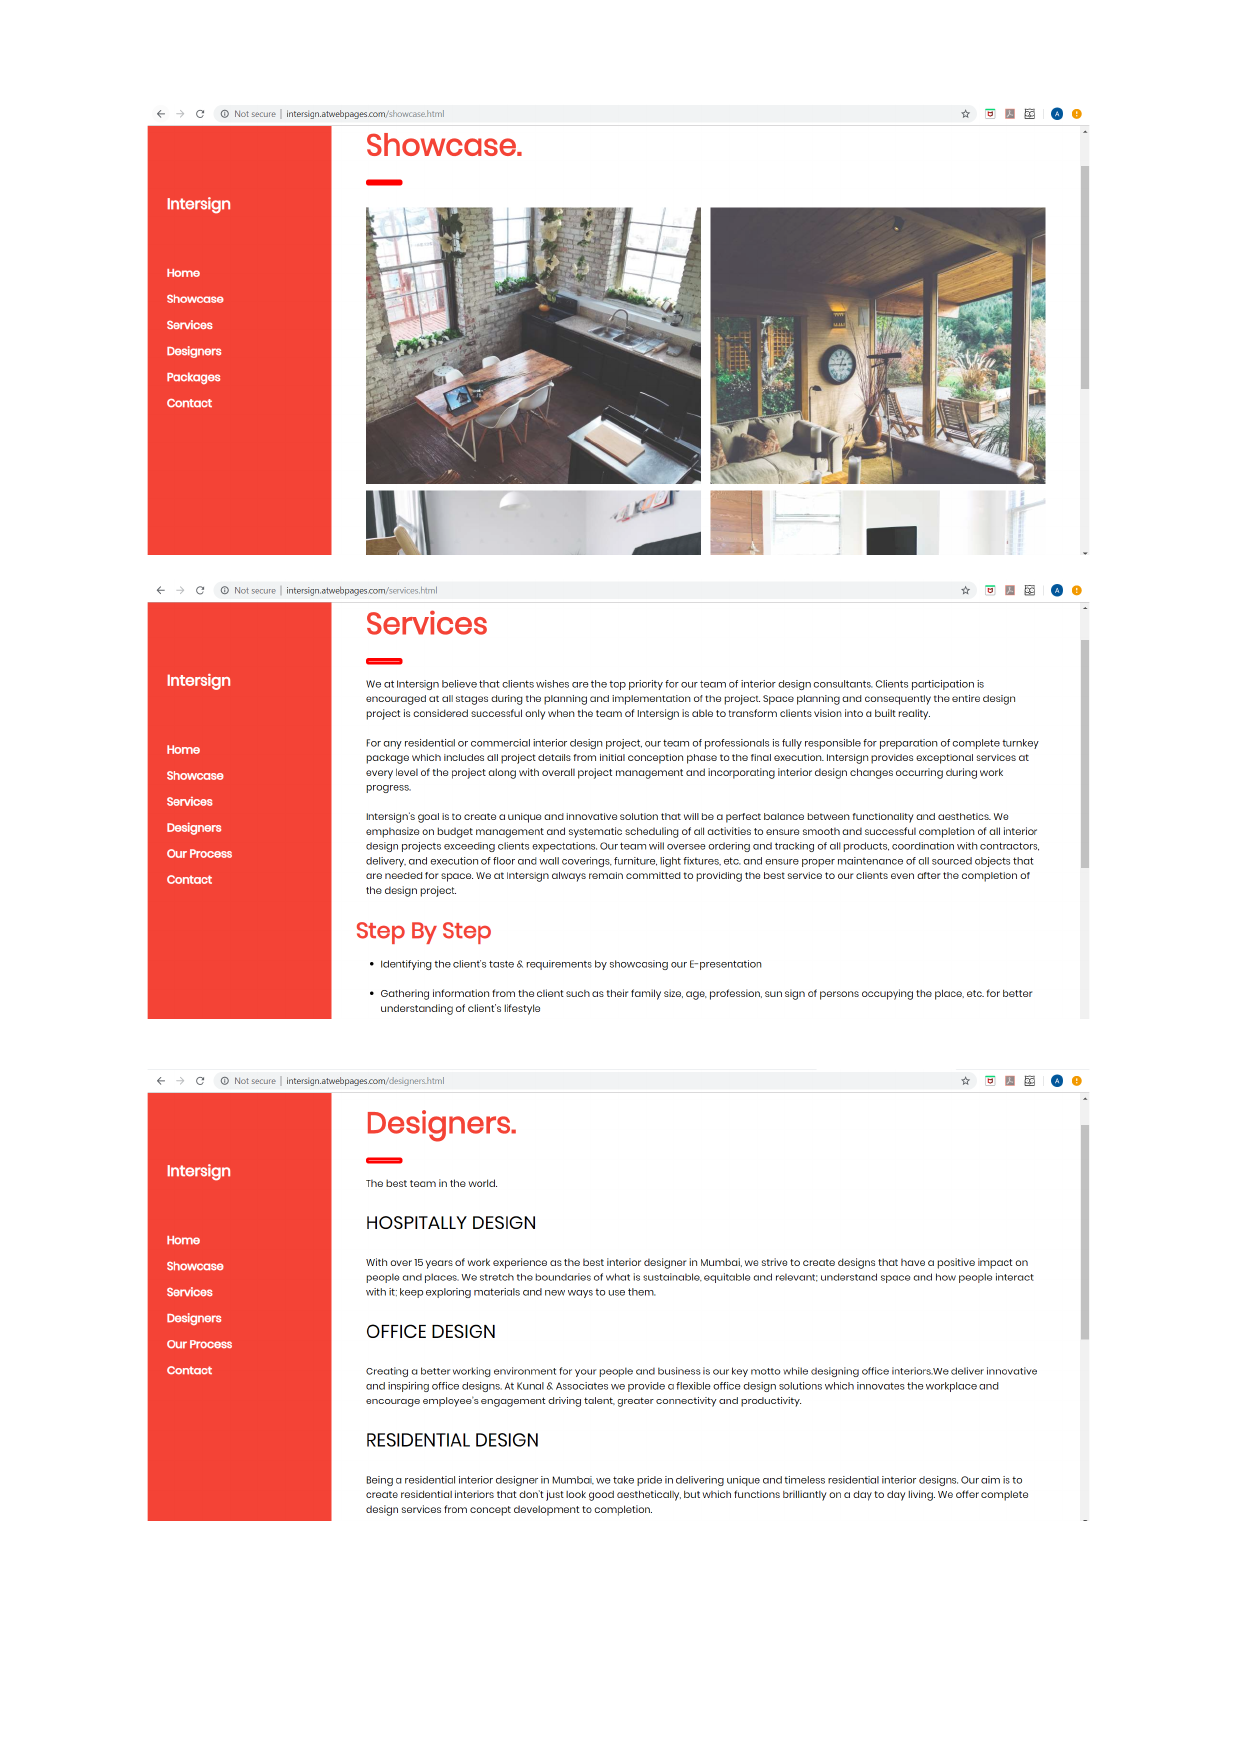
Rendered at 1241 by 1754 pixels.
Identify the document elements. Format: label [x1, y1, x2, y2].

picture [147, 1069, 1090, 1521]
picture [147, 579, 1090, 1019]
picture [147, 104, 1090, 555]
